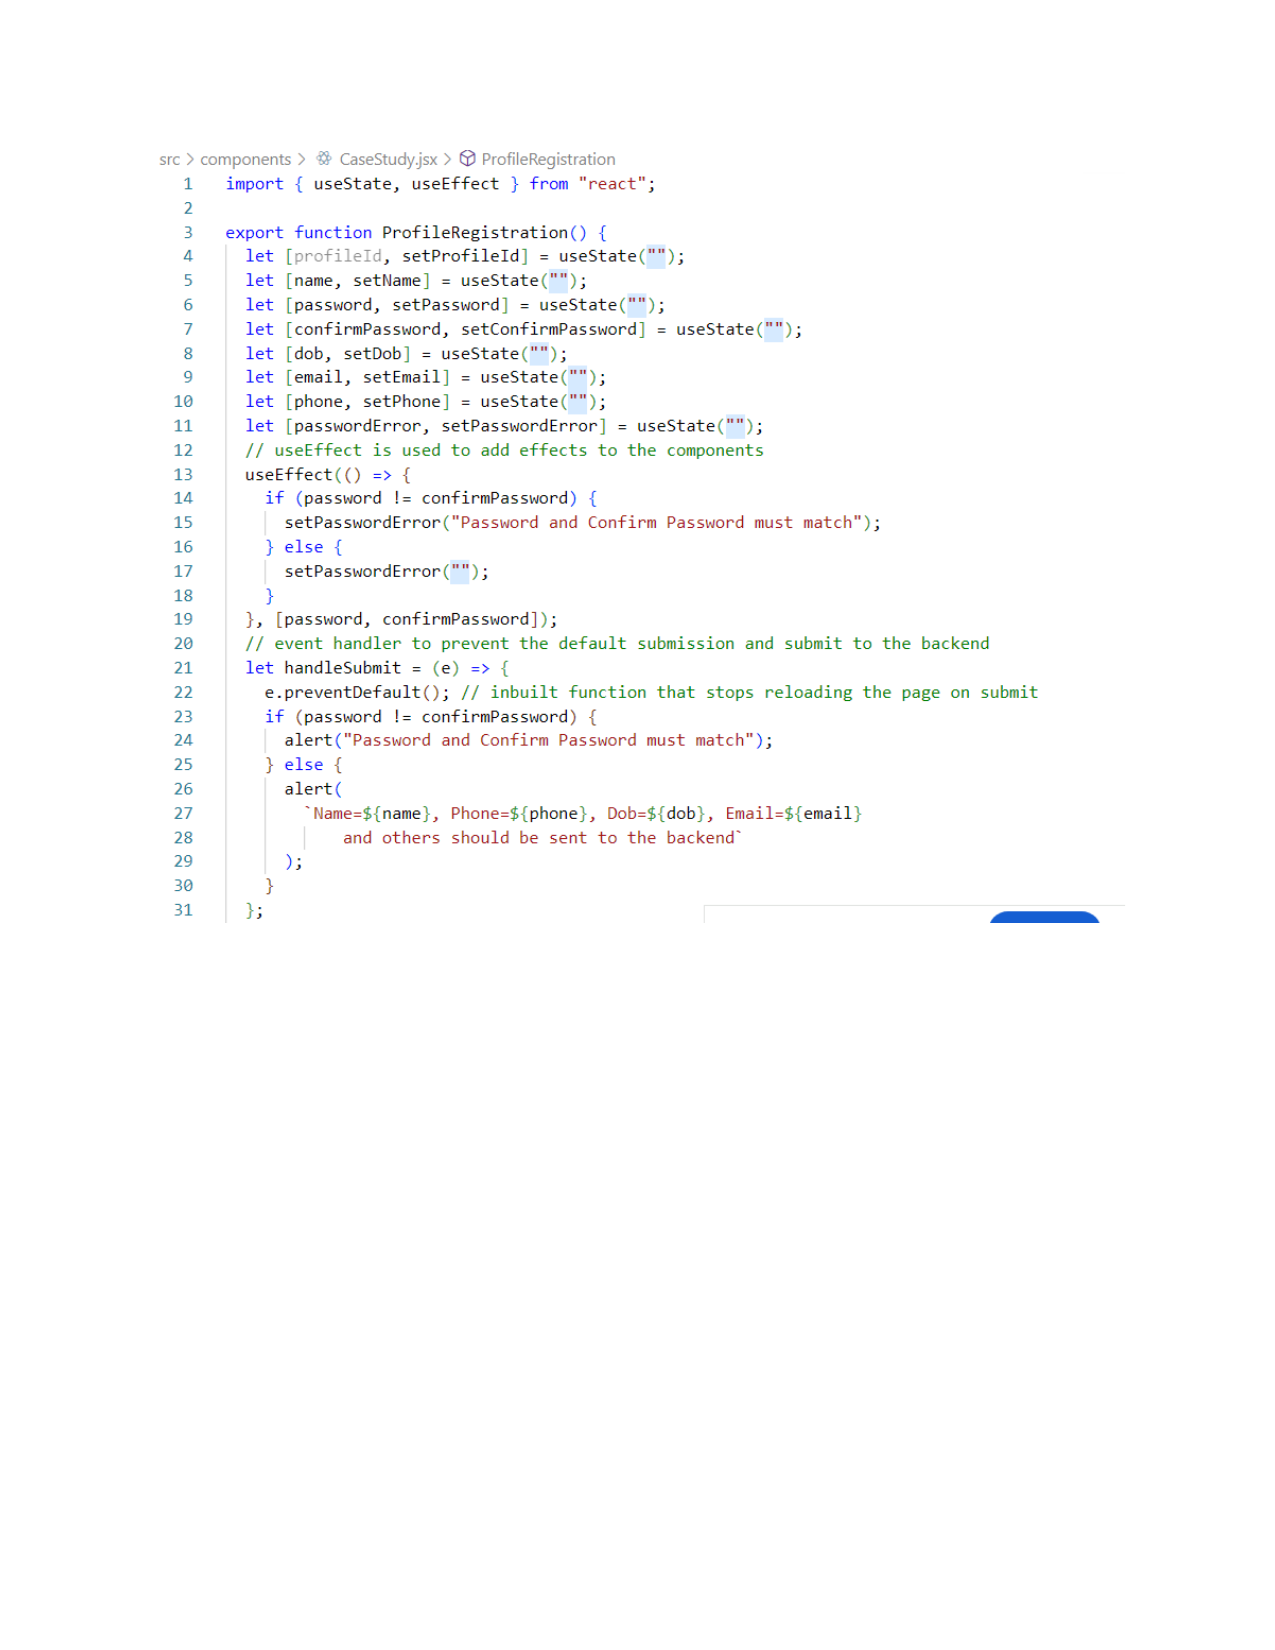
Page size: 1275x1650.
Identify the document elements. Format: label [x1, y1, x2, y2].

picture [150, 150, 1125, 923]
